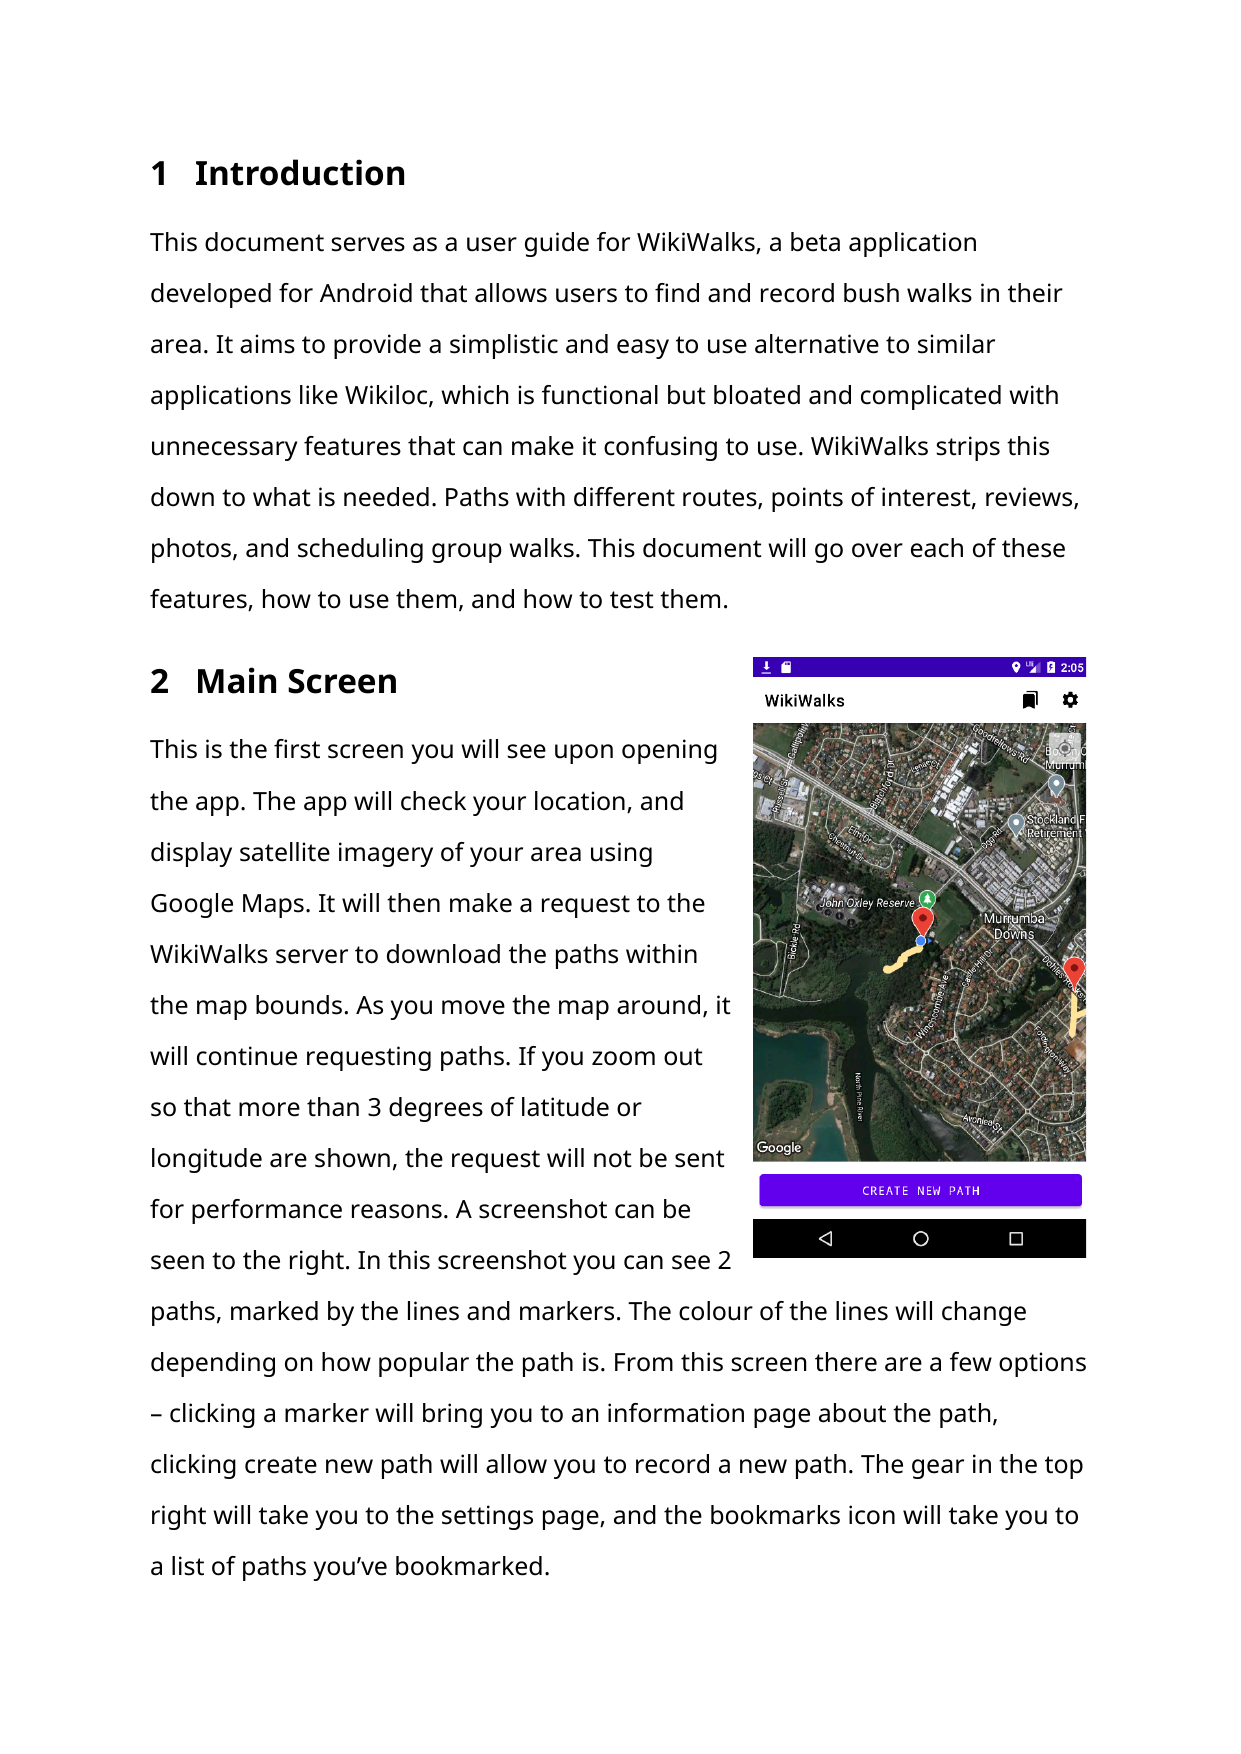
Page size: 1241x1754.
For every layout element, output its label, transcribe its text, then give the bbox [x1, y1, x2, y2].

picture [751, 657, 1086, 1255]
text This is the first screen you will see upon opening the app. The app will check your location, and display satellite imagery of your area using Google Maps. It will then make a request to the WikiWalks server to download the paths within the map bounds. As you move the map around, it will continue requesting paths. If you zoom out so that more than 3 degrees of latitude or longitude are shown, the request will not be sent for performance reasons. A screenshot can be seen to the right. In this screenshot you can see 2 paths, marked by the lines and markers. The colour of the lines will change depending on how popular the path is. From this screen there are a few options – clicking a marker will bring you to an information page about the path, clicking create new path will allow you to record a new path. The gear in the top right will take you to the settings page, and the bookmarks icon will take you to a list of paths you’ve bookmarked. [150, 732, 1090, 1583]
text This document serves as a user guide for WikiWalks, a beta application developed for Android that allows users to find and record bush walks in their area. It aims to provide a simplistic and easy to use alternative to similar applications like Wikiloc, which is functional but bloated and complicated with unnecessary features that can make it confusing to use. WikiWalks strips this down to what is needed. Paths with different routes, points of interest, reviews, photos, and scheduling group walks. This document will go over each of these features, how to use them, and how to test them. [150, 224, 1090, 616]
subtitle Main Screen [150, 658, 751, 703]
subtitle Introduction [150, 150, 1090, 195]
